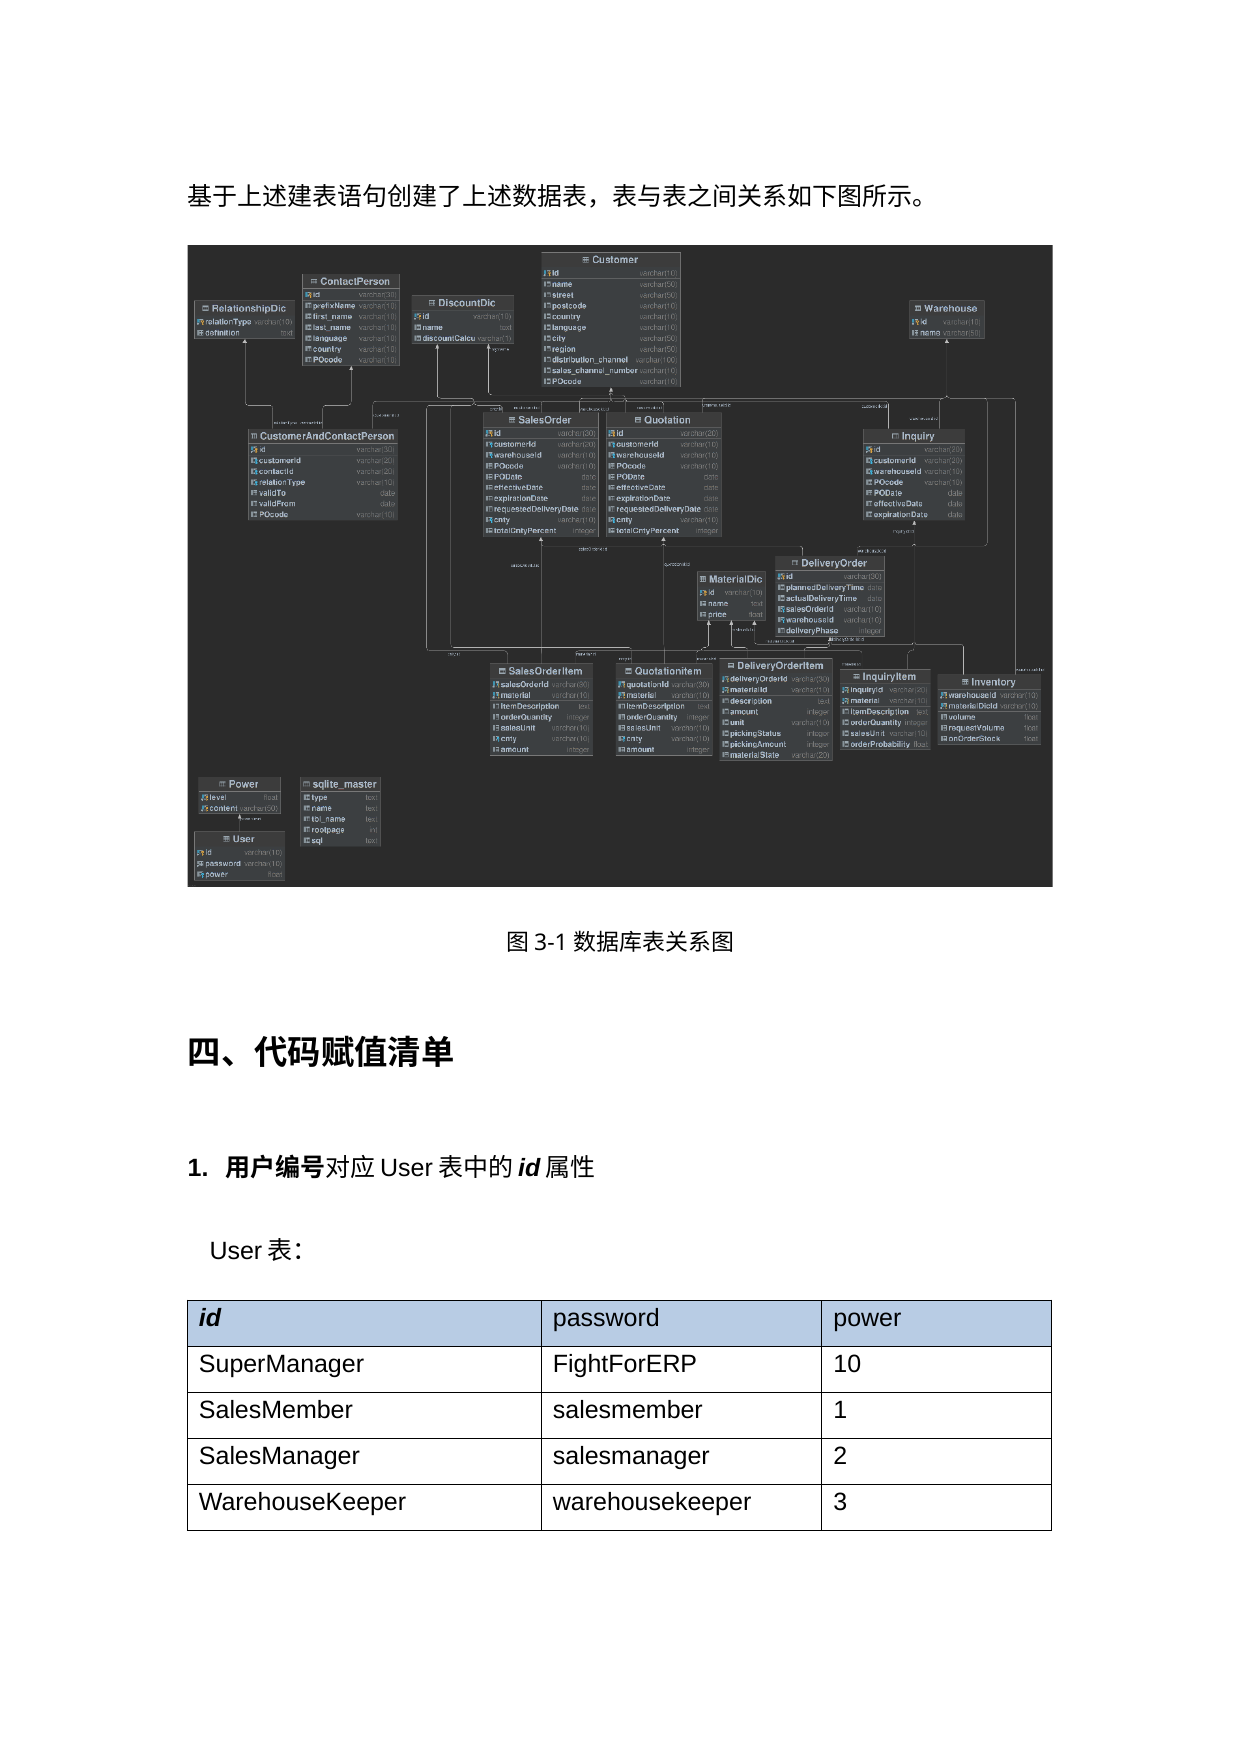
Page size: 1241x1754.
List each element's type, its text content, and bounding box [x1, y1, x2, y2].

list 用户编号对应User表中的id属性 [187, 1133, 1053, 1198]
table_header id [188, 1301, 541, 1346]
text User表： [209, 1216, 1053, 1281]
table_cell 1 [822, 1393, 1051, 1438]
table_cell 3 [822, 1485, 1051, 1530]
table_cell salesmanager [542, 1439, 821, 1484]
picture [187, 245, 1053, 887]
table_cell WarehouseKeeper [188, 1485, 541, 1530]
table_header power [822, 1301, 1051, 1346]
table_header password [542, 1301, 821, 1346]
subtitle 四、代码赋值清单 [187, 1017, 1053, 1082]
table_cell SalesManager [188, 1439, 541, 1484]
table_cell warehousekeeper [542, 1485, 821, 1530]
text 基于上述建表语句创建了上述数据表，表与表之间关系如下图所示。 [187, 162, 1053, 227]
table_cell 10 [822, 1347, 1051, 1392]
table_cell salesmember [542, 1393, 821, 1438]
table_cell SalesMember [188, 1393, 541, 1438]
text 图3-1 数据库表关系图 [187, 908, 1053, 973]
table_cell 2 [822, 1439, 1051, 1484]
table_cell SuperManager [188, 1347, 541, 1392]
table_cell FightForERP [542, 1347, 821, 1392]
